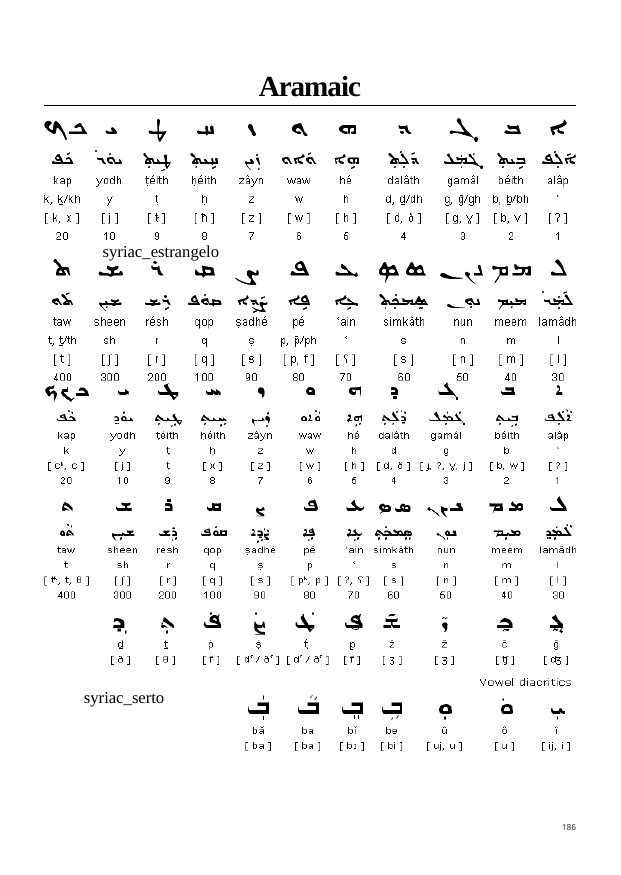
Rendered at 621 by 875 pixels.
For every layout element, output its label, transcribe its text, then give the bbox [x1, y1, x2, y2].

picture [44, 118, 576, 381]
subtitle Aramaic [44, 69, 576, 105]
picture [44, 382, 576, 751]
